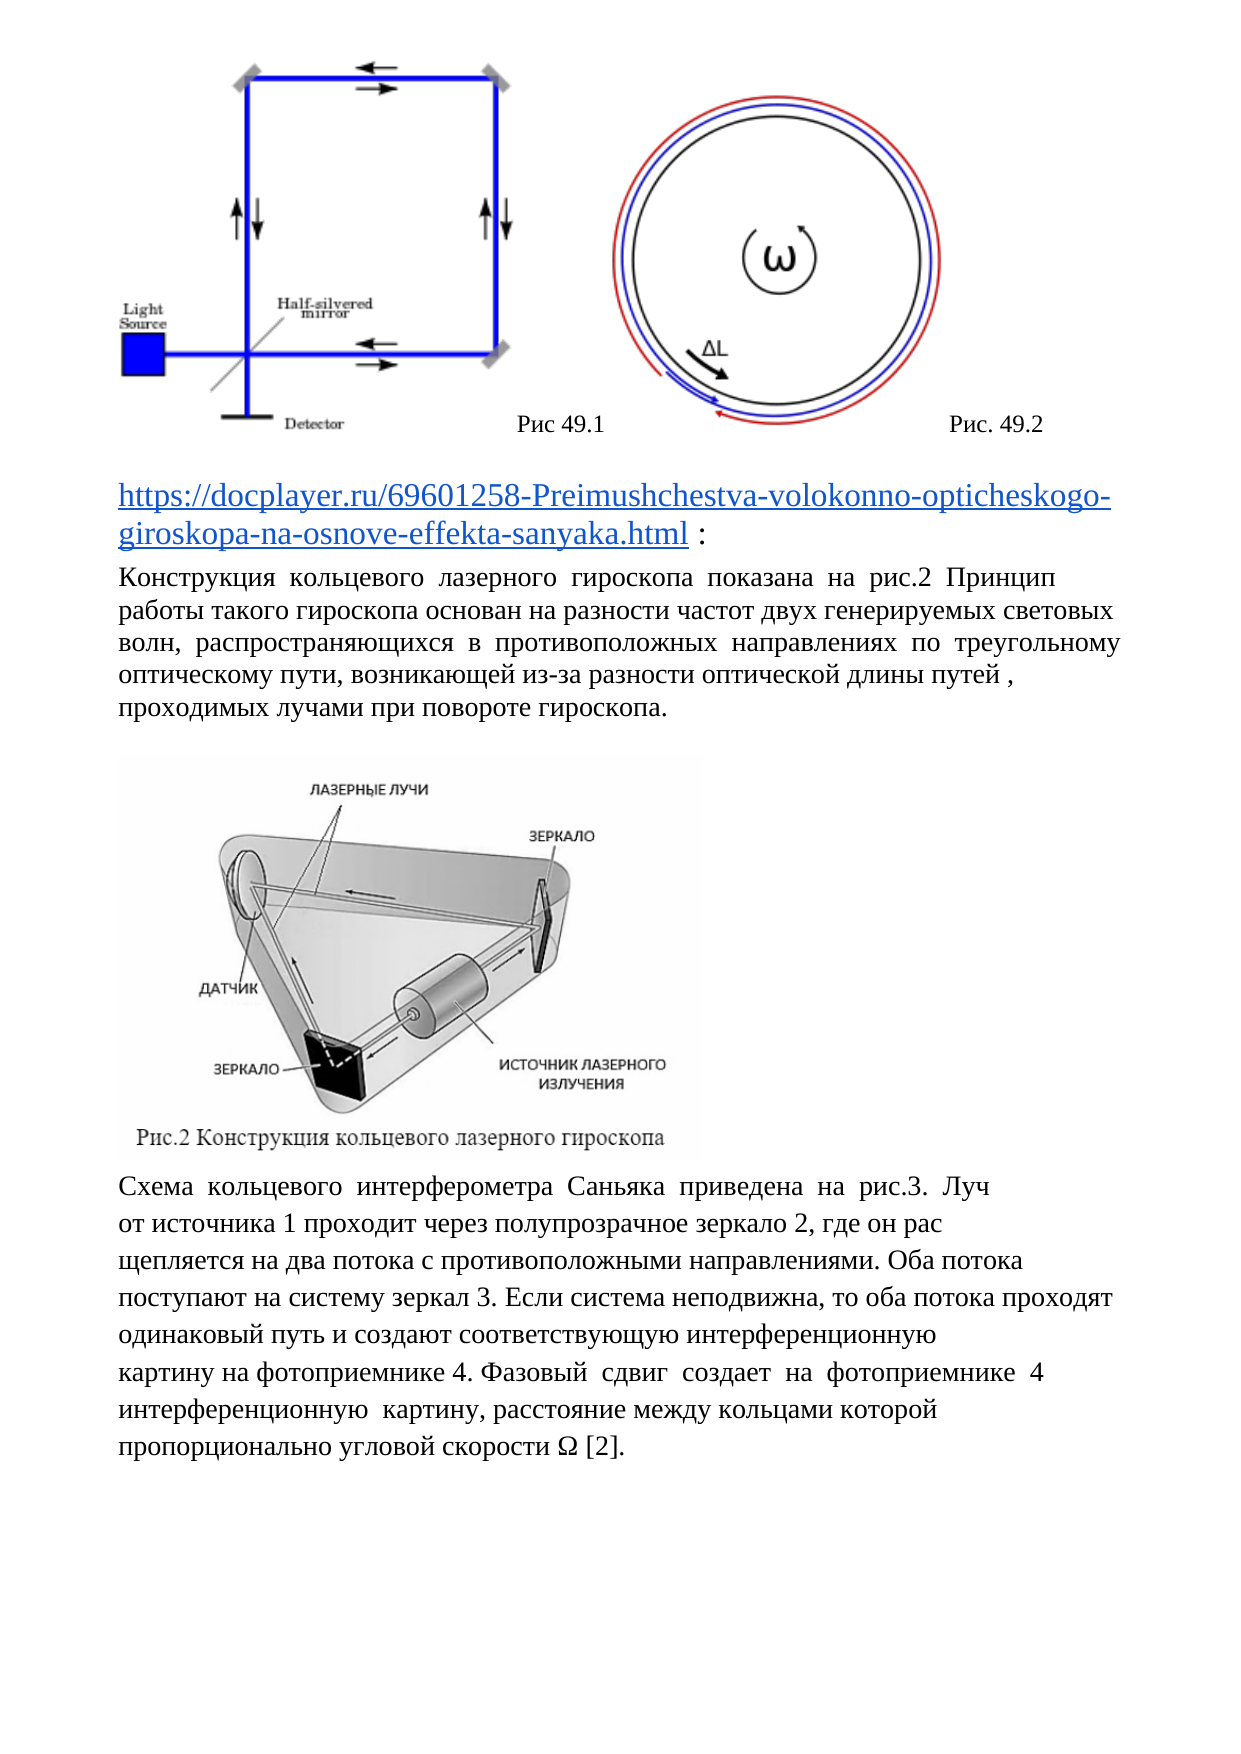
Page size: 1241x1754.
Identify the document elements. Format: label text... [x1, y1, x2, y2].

subtitle Конструкция кольцевого лазерного гироскопа показана на рис.2 Принцип работы такого гироскопа основан на разности частот двух генерируемых световых волн, распространяющихся в противоположных направлениях по треугольному оптическому пути, возникающей из-за разности оптической длины путей , проходимых лучами при повороте гироскопа. [118, 560, 1122, 722]
picture [605, 88, 949, 433]
text картину на фотоприемнике 4. Фазовый сдвиг создает на фотоприемнике 4 интерференционную картину, расстояние между кольцами которой пропорционально угловой скорости Ω [2]. [118, 1355, 1122, 1462]
picture [118, 755, 702, 1161]
picture [118, 58, 517, 433]
text щепляется на два потока с противоположными направлениями. Оба потока поступают на систему зеркал 3. Если система неподвижна, то оба потока проходят одинаковый путь и создают соответствующую интерференционную [118, 1243, 1122, 1350]
text от источника 1 проходит через полупрозрачное зеркало 2, где он рас [118, 1206, 1122, 1238]
subtitle https://docplayer.ru/69601258-Preimushchestva-volokonno-opticheskogo-giroskopa-na-osnove-effekta-sanyaka.html : [118, 475, 1122, 552]
text Схема кольцевого интерферометра Саньяка приведена на рис.3. Луч [118, 1169, 1122, 1201]
